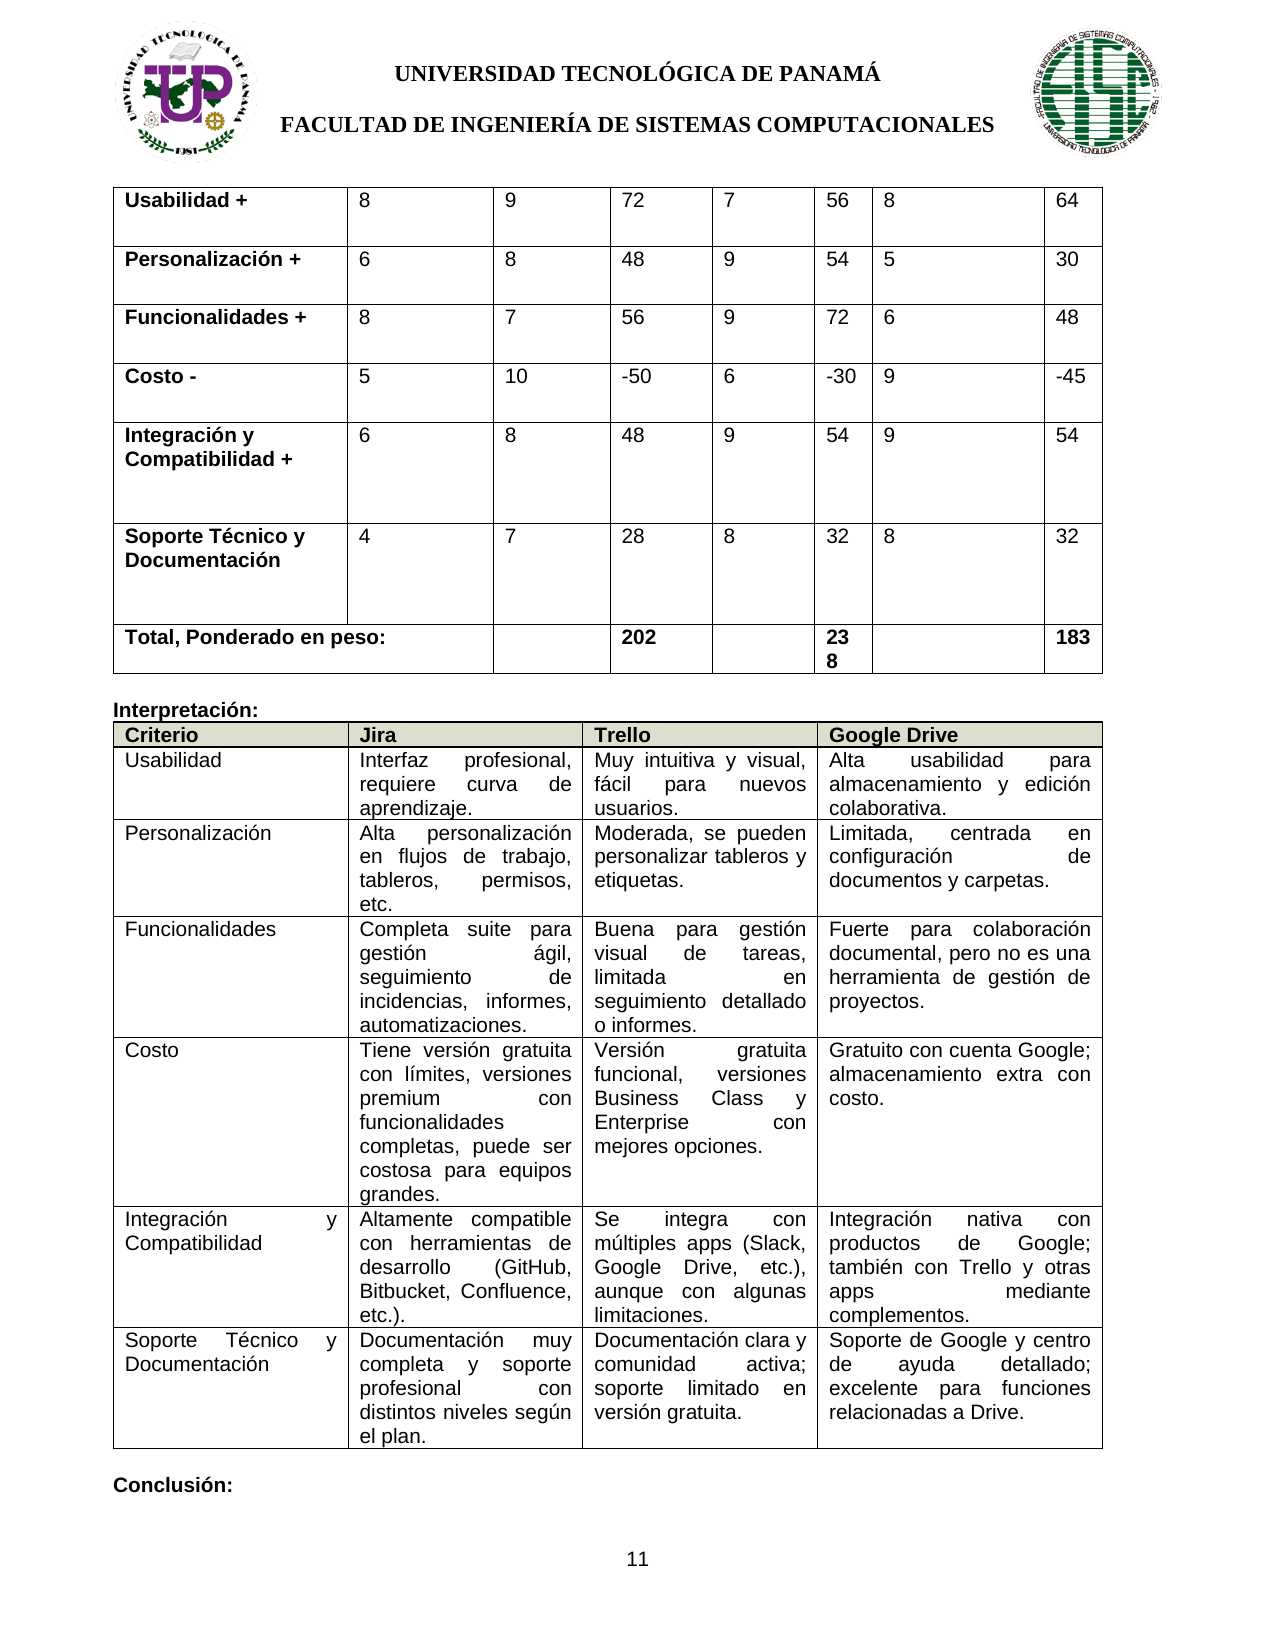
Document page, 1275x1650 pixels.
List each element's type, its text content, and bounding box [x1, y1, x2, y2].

table_cell 5 [873, 247, 1044, 304]
table_cell 72 [611, 188, 712, 246]
picture [1029, 25, 1163, 158]
table_cell Buena para gestión visual de tareas, limitada en seguimiento detallado o informes. [583, 917, 817, 1037]
table_cell 8 [494, 423, 610, 523]
table_cell 8 [873, 524, 1044, 623]
table_cell Personalización [114, 820, 348, 916]
text Interpretación: [113, 697, 1162, 721]
table_cell 202 [611, 625, 712, 672]
table_cell Alta usabilidad para almacenamiento y edición colaborativa. [818, 748, 1102, 819]
table_cell 7 [494, 524, 610, 623]
table_cell Costo - [114, 364, 347, 422]
table_cell Usabilidad + [114, 188, 347, 246]
table_cell 54 [815, 423, 872, 523]
table_cell Funcionalidades + [114, 305, 347, 363]
table_cell Versión gratuita funcional, versiones Business Class y Enterprise con mejores opciones. [583, 1038, 817, 1206]
table_cell 9 [713, 423, 814, 523]
table_cell Tiene versión gratuita con límites, versiones premium con funcionalidades completas, puede ser costosa para equipos grandes. [349, 1038, 582, 1206]
table_cell -50 [611, 364, 712, 422]
table_cell Interfaz profesional, requiere curva de aprendizaje. [349, 748, 582, 819]
table_header Jira [349, 723, 582, 746]
table_cell 8 [348, 188, 493, 246]
table_cell 32 [815, 524, 872, 623]
table_cell Alta personalización en flujos de trabajo, tableros, permisos, etc. [349, 820, 582, 916]
table_cell [873, 625, 1044, 672]
table_cell 7 [494, 305, 610, 363]
table_cell 30 [1045, 247, 1102, 304]
table_cell 48 [611, 423, 712, 523]
table_cell Soporte Técnico y Documentación [114, 1328, 348, 1447]
table_cell 238 [815, 625, 872, 672]
table_cell 4 [348, 524, 493, 623]
table_cell 8 [348, 305, 493, 363]
table_cell Personalización + [114, 247, 347, 304]
table_cell Muy intuitiva y visual, fácil para nuevos usuarios. [583, 748, 817, 819]
table_cell 28 [611, 524, 712, 623]
table_cell Soporte de Google y centro de ayuda detallado; excelente para funciones relacionadas a Drive. [818, 1328, 1102, 1447]
table_cell 8 [713, 524, 814, 623]
table_cell Limitada, centrada en configuración de documentos y carpetas. [818, 820, 1102, 916]
text Conclusión: [113, 1472, 1162, 1496]
table_cell Moderada, se pueden personalizar tableros y etiquetas. [583, 820, 817, 916]
table_header Trello [583, 723, 817, 746]
table_cell 9 [713, 247, 814, 304]
table_cell 6 [348, 247, 493, 304]
table_cell Soporte Técnico y Documentación [114, 524, 347, 623]
table_cell 64 [1045, 188, 1102, 246]
table_cell 9 [873, 364, 1044, 422]
table_header Google Drive [818, 723, 1102, 746]
table_cell Total, Ponderado en peso: [114, 625, 493, 672]
table_cell Gratuito con cuenta Google; almacenamiento extra con costo. [818, 1038, 1102, 1206]
table_cell -30 [815, 364, 872, 422]
table_cell 9 [713, 305, 814, 363]
table_cell Funcionalidades [114, 917, 348, 1037]
table_cell Documentación muy completa y soporte profesional con distintos niveles según el plan. [349, 1328, 582, 1447]
table_header Criterio [114, 723, 348, 746]
table_cell 9 [873, 423, 1044, 523]
table_cell 32 [1045, 524, 1102, 623]
table_cell 183 [1045, 625, 1102, 672]
table_cell 10 [494, 364, 610, 422]
table_cell Completa suite para gestión ágil, seguimiento de incidencias, informes, automatizaciones. [349, 917, 582, 1037]
table_cell 7 [713, 188, 814, 246]
table_cell [713, 625, 814, 672]
table_cell 6 [873, 305, 1044, 363]
table_cell 6 [713, 364, 814, 422]
table_cell Documentación clara y comunidad activa; soporte limitado en versión gratuita. [583, 1328, 817, 1447]
table_cell Costo [114, 1038, 348, 1206]
table_cell Fuerte para colaboración documental, pero no es una herramienta de gestión de proyectos. [818, 917, 1102, 1037]
table_cell 8 [494, 247, 610, 304]
table_cell 5 [348, 364, 493, 422]
table_cell 48 [1045, 305, 1102, 363]
table_cell 72 [815, 305, 872, 363]
table_cell 6 [348, 423, 493, 523]
table_cell Altamente compatible con herramientas de desarrollo (GitHub, Bitbucket, Confluence, etc.). [349, 1207, 582, 1327]
table_cell 54 [815, 247, 872, 304]
table_cell 56 [815, 188, 872, 246]
table_cell 48 [611, 247, 712, 304]
picture [112, 18, 260, 166]
table_cell 8 [873, 188, 1044, 246]
table_cell -45 [1045, 364, 1102, 422]
table_cell [494, 625, 610, 672]
table_cell Integración y Compatibilidad + [114, 423, 347, 523]
table_cell Usabilidad [114, 748, 348, 819]
table_cell 56 [611, 305, 712, 363]
table_cell 9 [494, 188, 610, 246]
table_cell 54 [1045, 423, 1102, 523]
table_cell Integración y Compatibilidad [114, 1207, 348, 1327]
table_cell Se integra con múltiples apps (Slack, Google Drive, etc.), aunque con algunas limitaciones. [583, 1207, 817, 1327]
table_cell Integración nativa con productos de Google; también con Trello y otras apps mediante complementos. [818, 1207, 1102, 1327]
